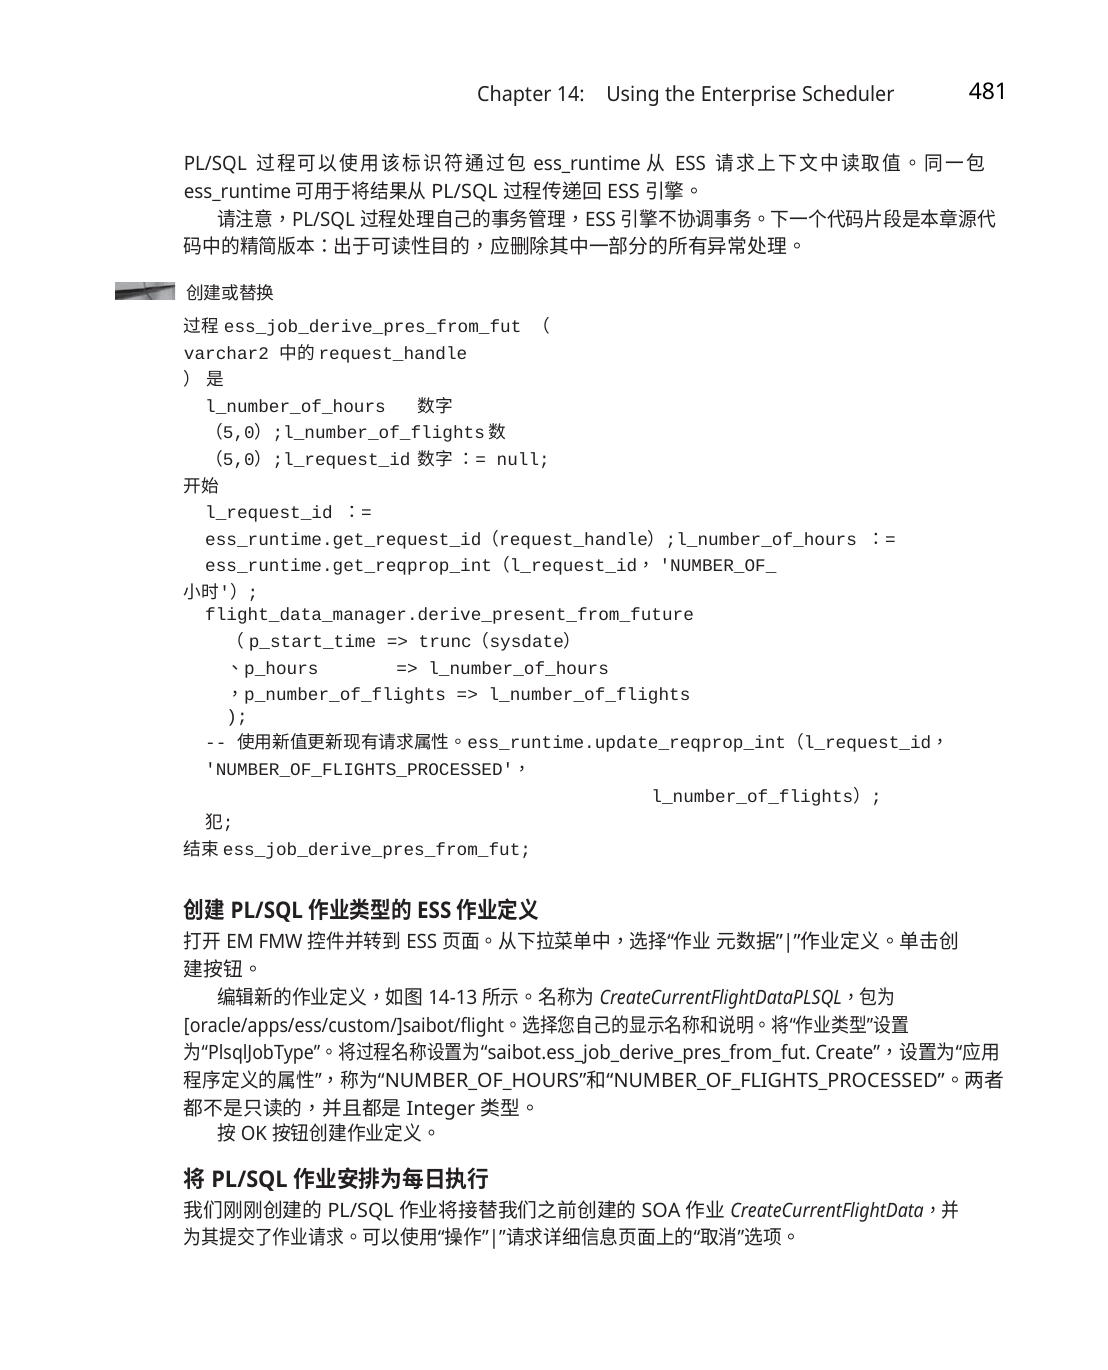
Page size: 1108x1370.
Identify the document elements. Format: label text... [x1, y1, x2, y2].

text 小时'）; [184, 579, 1107, 604]
text l_request_id ：= ess_runtime.get_request_id（request_handle）;l_number_of_hours ：= ess_runtime.get_reqprop_int（l_request_id， 'NUMBER_OF_ [205, 499, 993, 577]
picture [115, 282, 176, 300]
text 请注意，PL/SQL 过程处理自己的事务管理，ESS 引擎不协调事务。下一个代码片段是本章源代码中的精简版本：出于可读性目的，应删除其中一部分的所有异常处理。 [184, 205, 997, 259]
text 按 OK 按钮创建作业定义。 [217, 1122, 1107, 1144]
text PL/SQL 过程可以使用该标识符通过包ess_runtime从 ESS 请求上下文中读取值。同一包ess_runtime可用于将结果从 PL/SQL 过程传递回 ESS 引擎。 [184, 149, 986, 204]
text 过程 ess_job_derive_pres_from_fut （ varchar2 中的request_handle [184, 313, 589, 364]
text 创建或替换 [115, 281, 1107, 312]
text flight_data_manager.derive_present_from_future （ p_start_time => trunc（sysdate） [205, 606, 696, 653]
text 我们刚刚创建的 PL/SQL 作业将接替我们之前创建的 SOA 作业 CreateCurrentFlightData，并为其提交了作业请求。可以使用“操作”|”请求详细信息页面上的“取消”选项。 [184, 1196, 962, 1251]
text l_number_of_hours 数字（5,0）;l_number_of_flights数（5,0）;l_request_id 数字 ：= null; [205, 393, 577, 471]
text 打开 EM FMW 控件并转到 ESS 页面。从下拉菜单中，选择“作业 元数据”|”作业定义。单击创建按钮。 [184, 928, 971, 982]
text l_number_of_flights）; [651, 783, 1107, 808]
text ） 是 [184, 367, 1107, 391]
text 开始 [184, 473, 1107, 497]
text -- 使用新值更新现有请求属性。ess_runtime.update_reqprop_int（l_request_id， 'NUMBER_OF_FLIGHTS_PROCESSED'， [205, 730, 1002, 781]
text 犯; [205, 810, 1107, 834]
text 、p_hours => l_number_of_hours [226, 655, 1107, 679]
subtitle 创建 PL/SQL 作业类型的 ESS 作业定义 [184, 894, 1107, 926]
text ，p_number_of_flights => l_number_of_flights [226, 682, 1107, 706]
text 结束ess_job_derive_pres_from_fut; [184, 836, 1107, 860]
text 编辑新的作业定义，如图 14-13 所示。名称为 CreateCurrentFlightDataPLSQL，包为 [oracle/apps/ess/custom/]saibot/flight。选择您自己的显示名称和说明。将“作业类型”设置为“PlsqlJobType”。将过程名称设置为“saibot.ess_job_derive_pres_from_fut. Create”，设置为“应用程序定义的属性”，称为“NUMBER_OF_HOURS”和“NUMBER_OF_FLIGHTS_PROCESSED”。两者都不是只读的，并且都是 Integer 类型。 [184, 983, 1015, 1121]
subtitle 将 PL/SQL 作业安排为每日执行 [184, 1163, 1107, 1194]
text ); [226, 708, 1107, 728]
